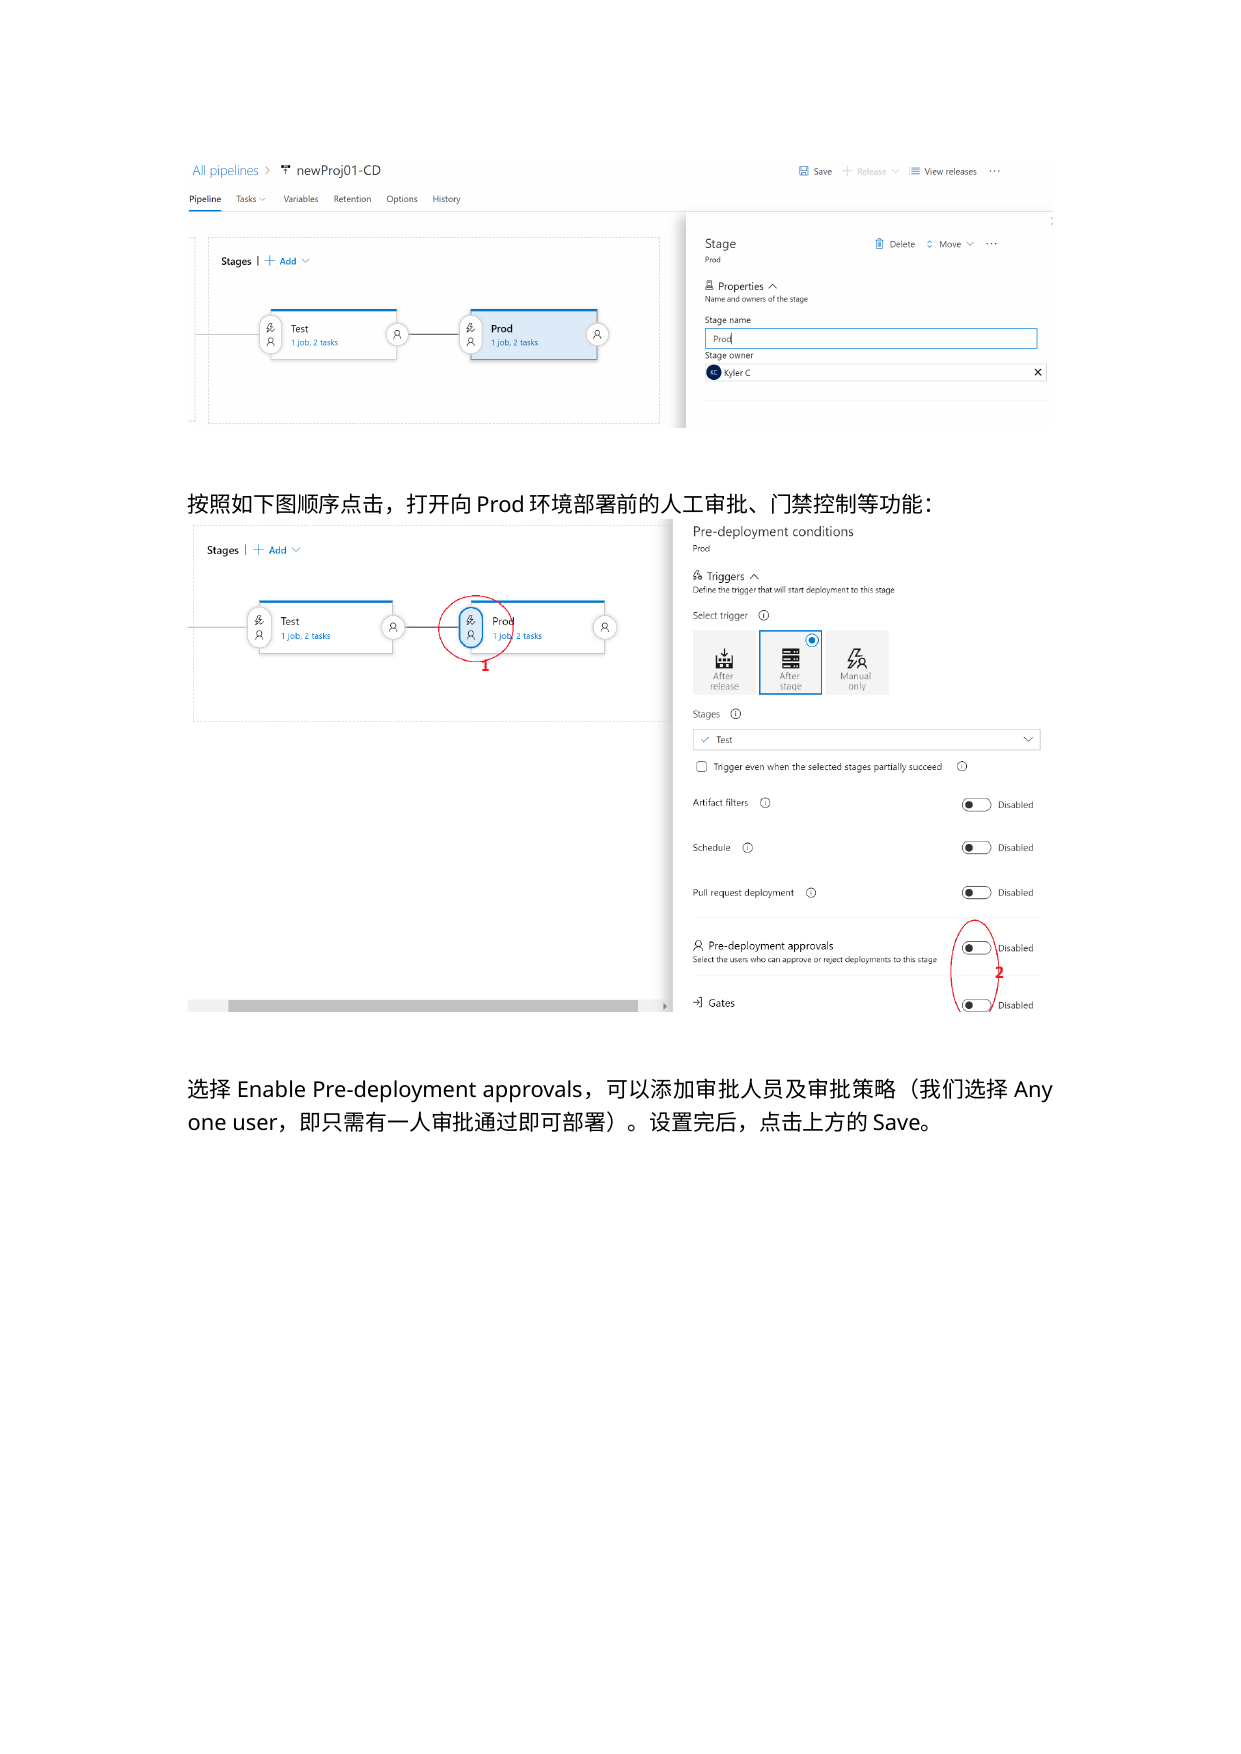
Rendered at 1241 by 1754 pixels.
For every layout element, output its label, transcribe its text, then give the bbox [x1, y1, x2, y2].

picture [187, 162, 1053, 428]
text 按照如下图顺序点击，打开向Prod环境部署前的人工审批、门禁控制等功能： [187, 487, 1053, 519]
picture [187, 519, 1052, 1012]
text 选择Enable Pre-deployment approvals，可以添加审批人员及审批策略（我们选择Any one user，即只需有一人审批通过即可部署）。设置完后，点击上方的Save。 [187, 1072, 1053, 1137]
